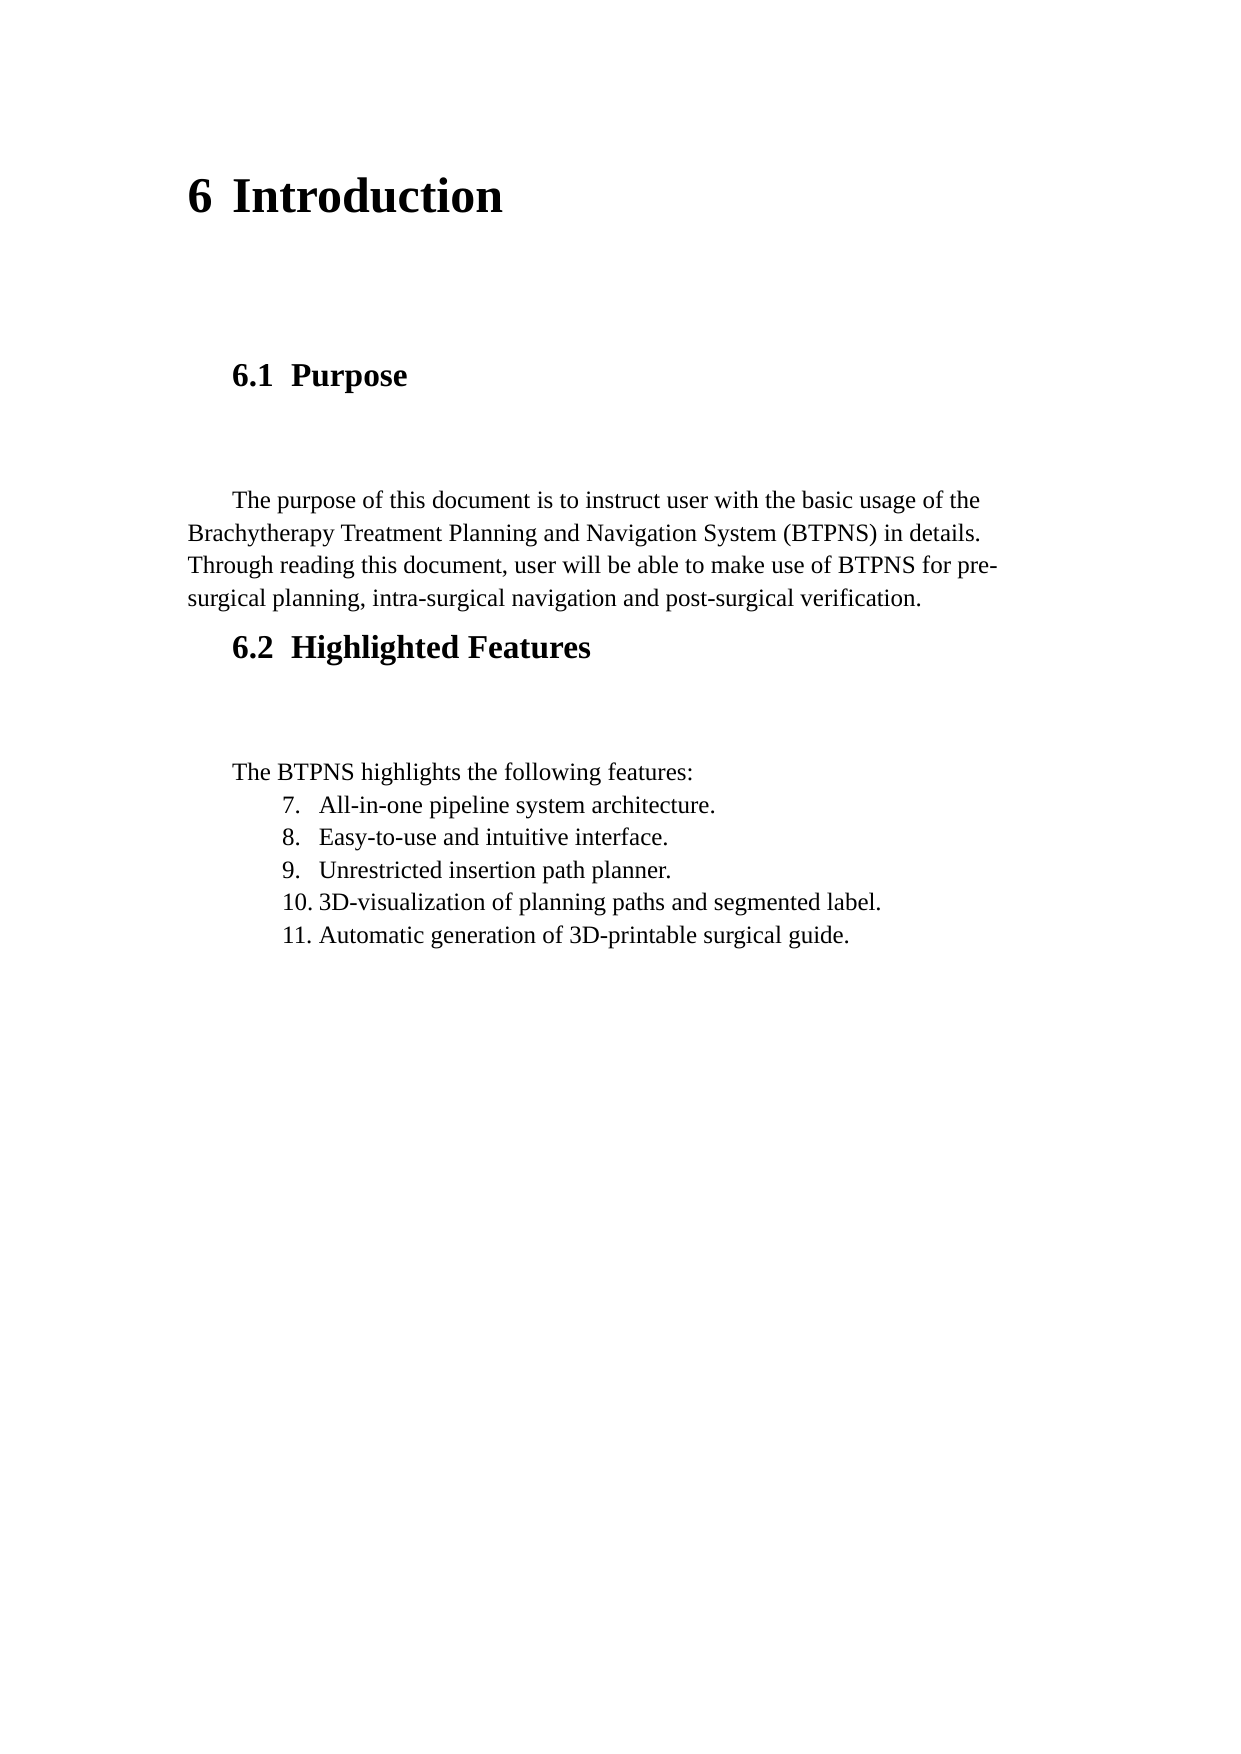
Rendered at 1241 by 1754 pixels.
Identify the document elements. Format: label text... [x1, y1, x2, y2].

list Unrestricted insertion path planner. [237, 853, 1053, 885]
subtitle Introduction [187, 162, 1053, 227]
subtitle Purpose [232, 342, 1053, 407]
list Easy-to-use and intuitive interface. [237, 820, 1053, 853]
list 3D-visualization of planning paths and segmented label. [237, 885, 1053, 918]
subtitle Highlighted Features [232, 614, 1053, 679]
text The BTPNS highlights the following features: [232, 755, 1053, 788]
text The purpose of this document is to instruct user with the basic usage of the Brachytherapy Treatment Planning and Navigation System (BTPNS) in details. Through reading this document, user will be able to make use of BTPNS for pre-surgical planning, intra-surgical navigation and post-surgical verification. [187, 484, 1053, 614]
list Automatic generation of 3D-printable surgical guide. [237, 918, 1053, 950]
list All-in-one pipeline system architecture. [237, 788, 1053, 820]
